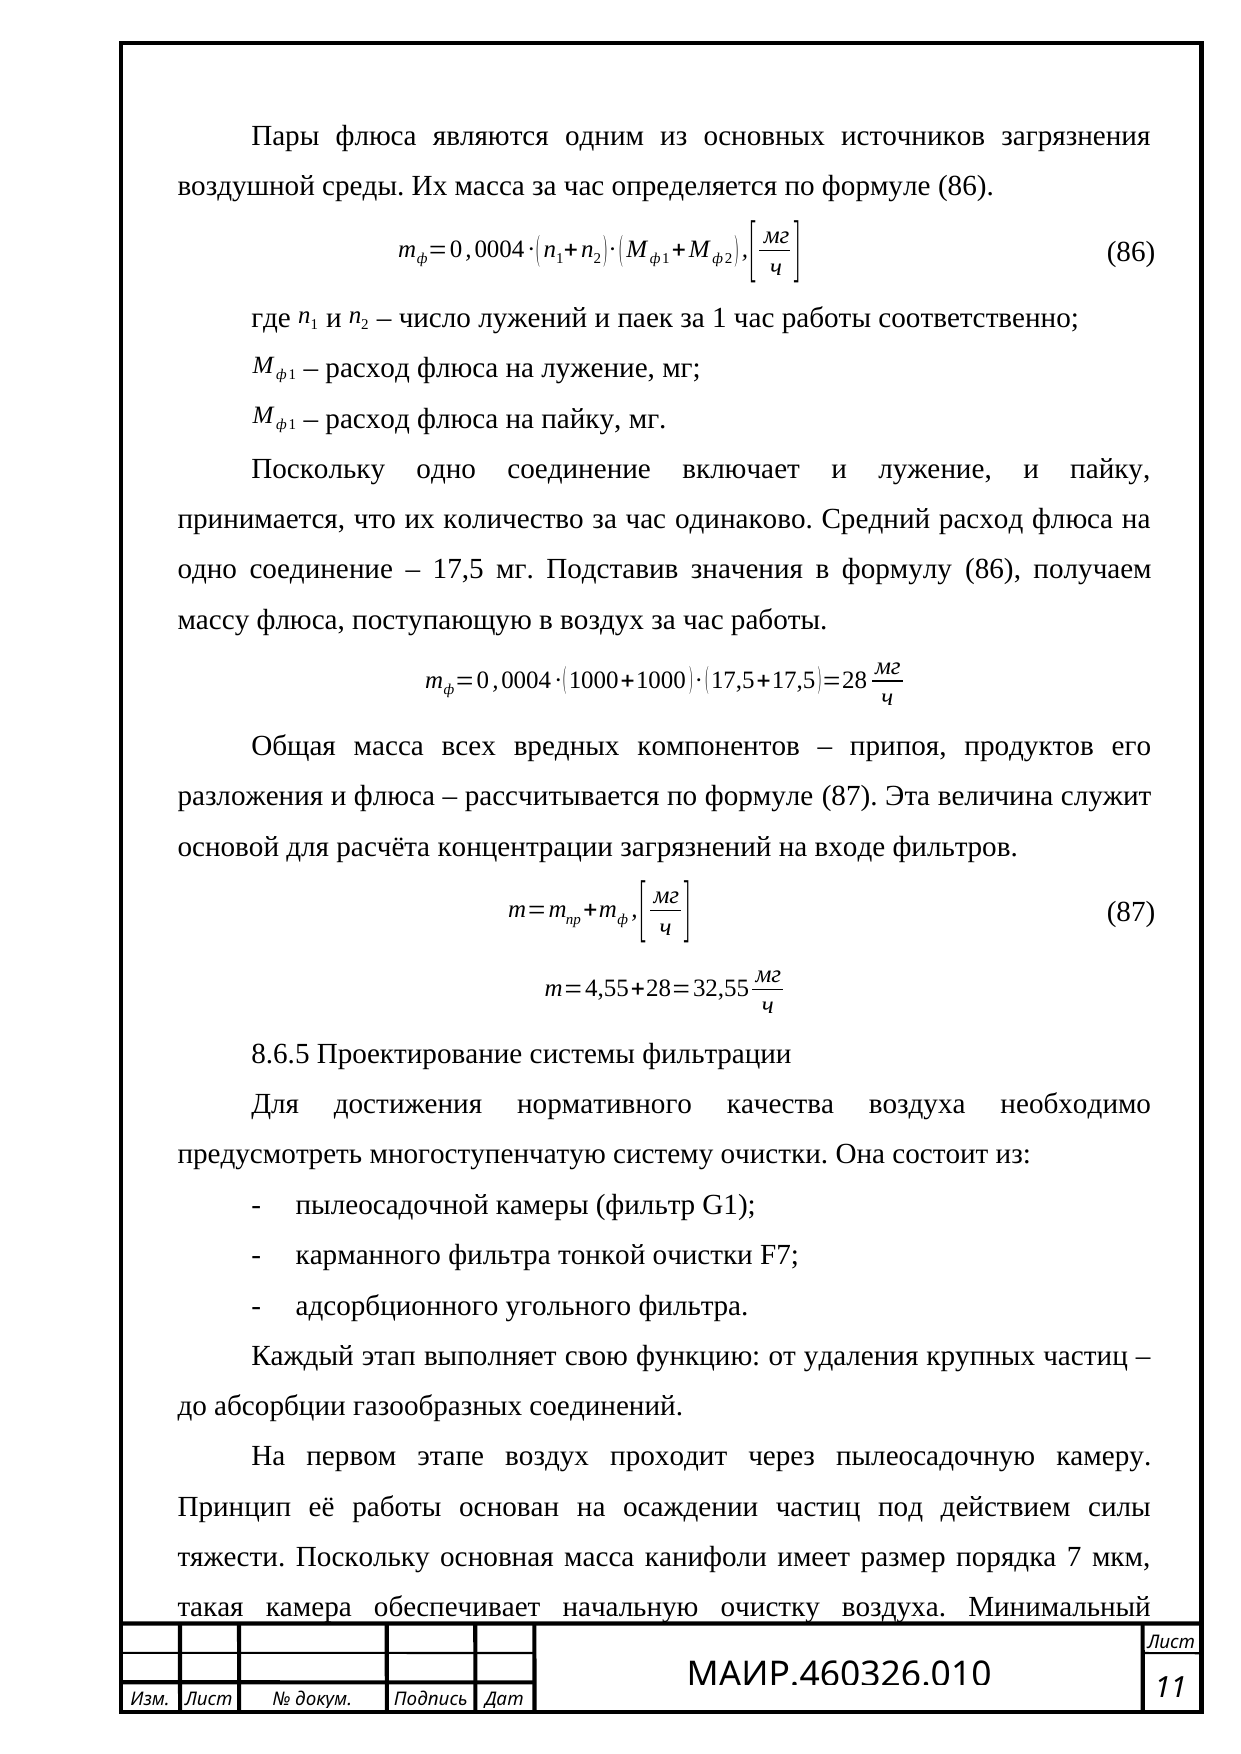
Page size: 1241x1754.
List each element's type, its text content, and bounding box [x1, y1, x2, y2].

text Общая масса всех вредных компонентов – припоя, продуктов его разложения и флюса – рассчитывается по формуле (87). Эта величина служит основой для расчёта концентрации загрязнений на входе фильтров. [177, 728, 1152, 862]
list пылеосадочной камеры (фильтр G1); [177, 1187, 1152, 1221]
text – расход флюса на лужение, мг; [177, 350, 1152, 384]
table_header [177, 219, 1022, 300]
list карманного фильтра тонкой очистки F7; [177, 1237, 1152, 1271]
list адсорбционного угольного фильтра. [177, 1288, 1152, 1321]
table_header (86) [1022, 219, 1167, 300]
text – расход флюса на пайку, мг. [177, 401, 1152, 434]
text Пары флюса являются одним из основных источников загрязнения воздушной среды. Их масса за час определяется по формуле (86). [177, 118, 1152, 202]
subtitle 8.6.5 Проектирование системы фильтрации [177, 1036, 1152, 1069]
text Каждый этап выполняет свою функцию: от удаления крупных частиц – до абсорбции газообразных соединений. [177, 1338, 1152, 1422]
text Поскольку одно соединение включает и лужение, и пайку, принимается, что их количество за час одинаково. Средний расход флюса на одно соединение – 17,5 мг. Подставив значения в формулу (86), получаем массу флюса, поступающую в воздух за час работы. [177, 451, 1152, 636]
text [177, 1438, 1152, 1623]
text Для достижения нормативного качества воздуха необходимо предусмотреть многоступенчатую систему очистки. Она состоит из: [177, 1086, 1152, 1170]
text где и – число лужений и паек за 1 час работы соответственно; [177, 300, 1152, 334]
table_header [177, 879, 1022, 960]
table_header (87) [1022, 879, 1167, 960]
